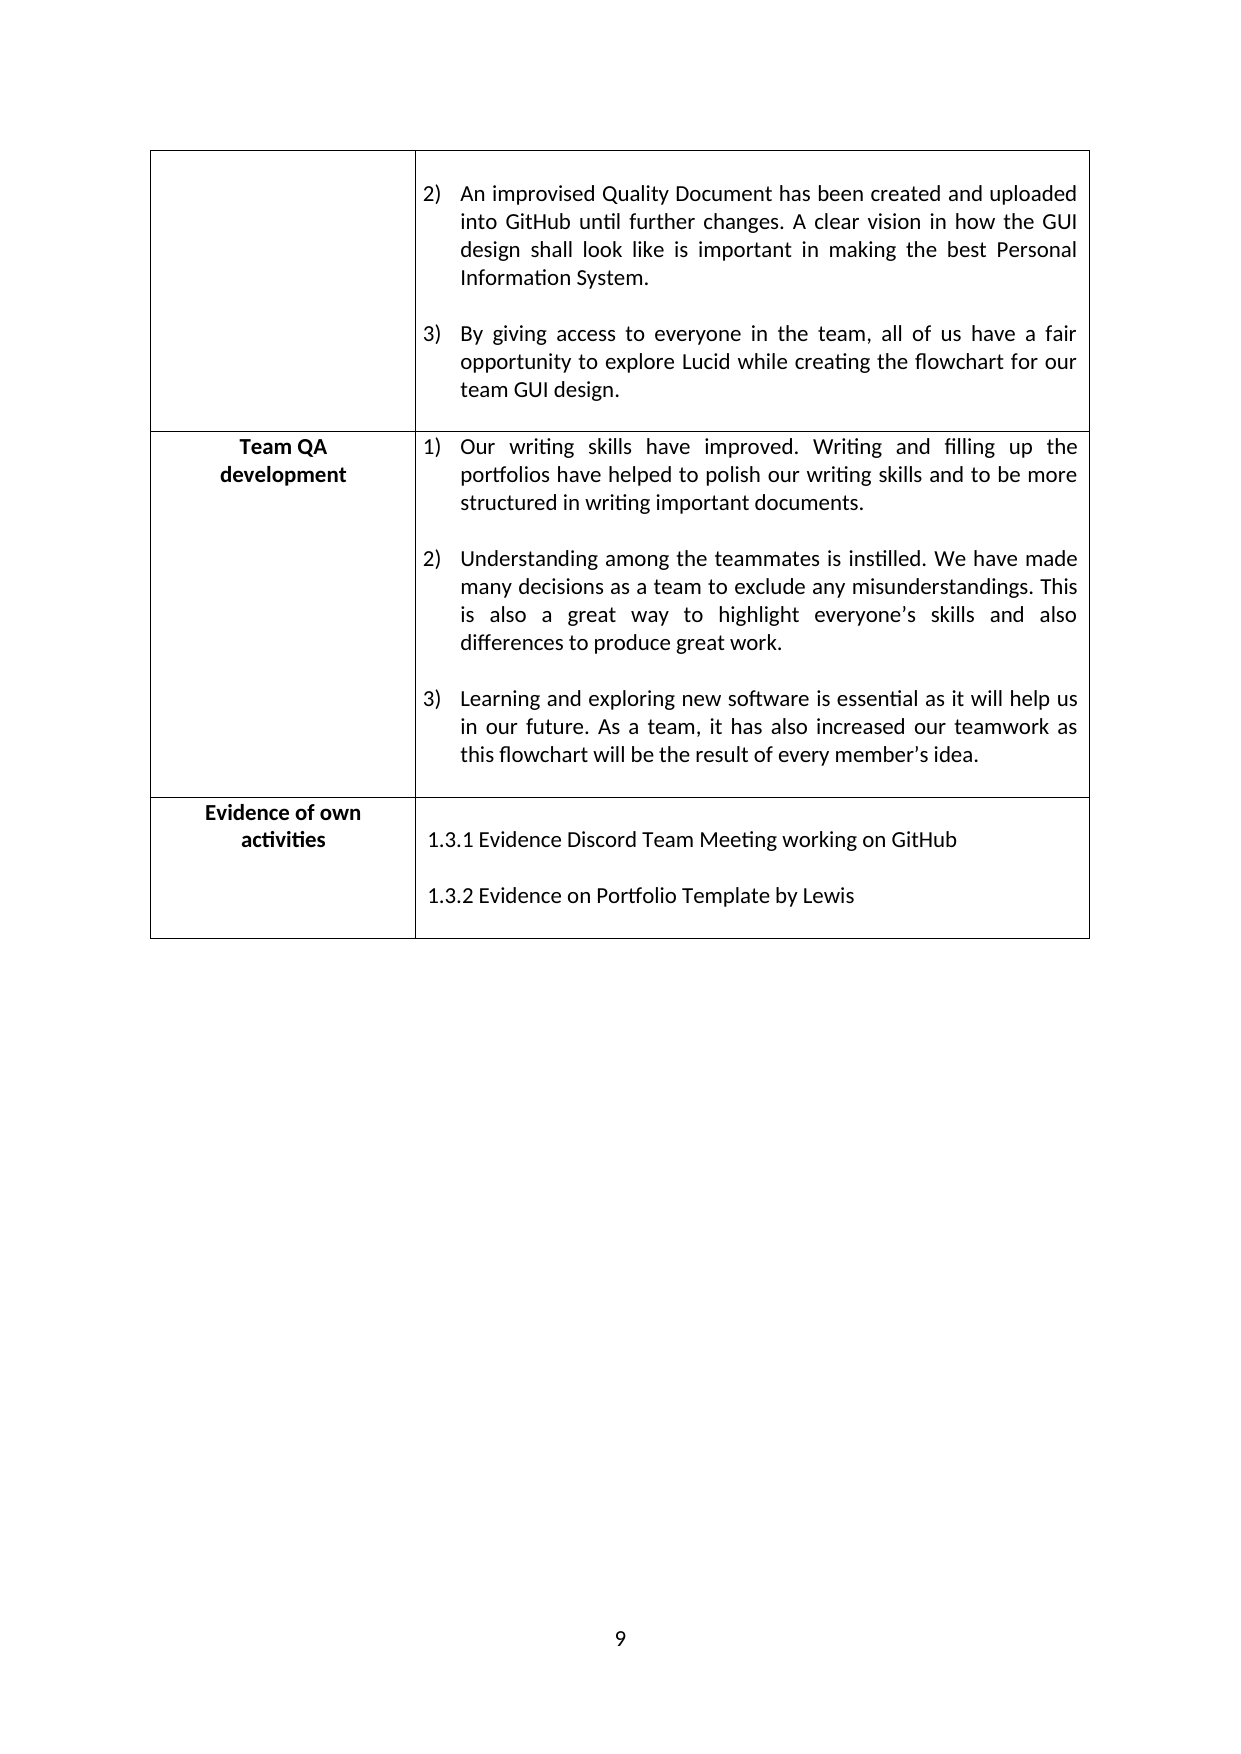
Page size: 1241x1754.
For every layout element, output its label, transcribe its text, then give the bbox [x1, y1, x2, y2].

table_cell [151, 151, 415, 431]
table_cell 1.3.1 Evidence Discord Team Meeting working on GitHub 1.3.2 Evidence on Portfolio Template by Lewis [416, 798, 1089, 938]
table_cell Our writing skills have improved. Writing and filling up the portfolios have helped to polish our writing skills and to be more structured in writing important documents. Understanding among the teammates is instilled. We have made many decisions as a team to exclude any misunderstandings. This is also a great way to highlight everyone’s skills and also differences to produce great work. Learning and exploring new software is essential as it will help us in our future. As a team, it has also increased our teamwork as this flowchart will be the result of every member’s idea. [416, 432, 1089, 797]
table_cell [416, 151, 1089, 431]
table_cell Team QA development [151, 432, 415, 797]
table_cell Evidence of own activities [151, 798, 415, 938]
